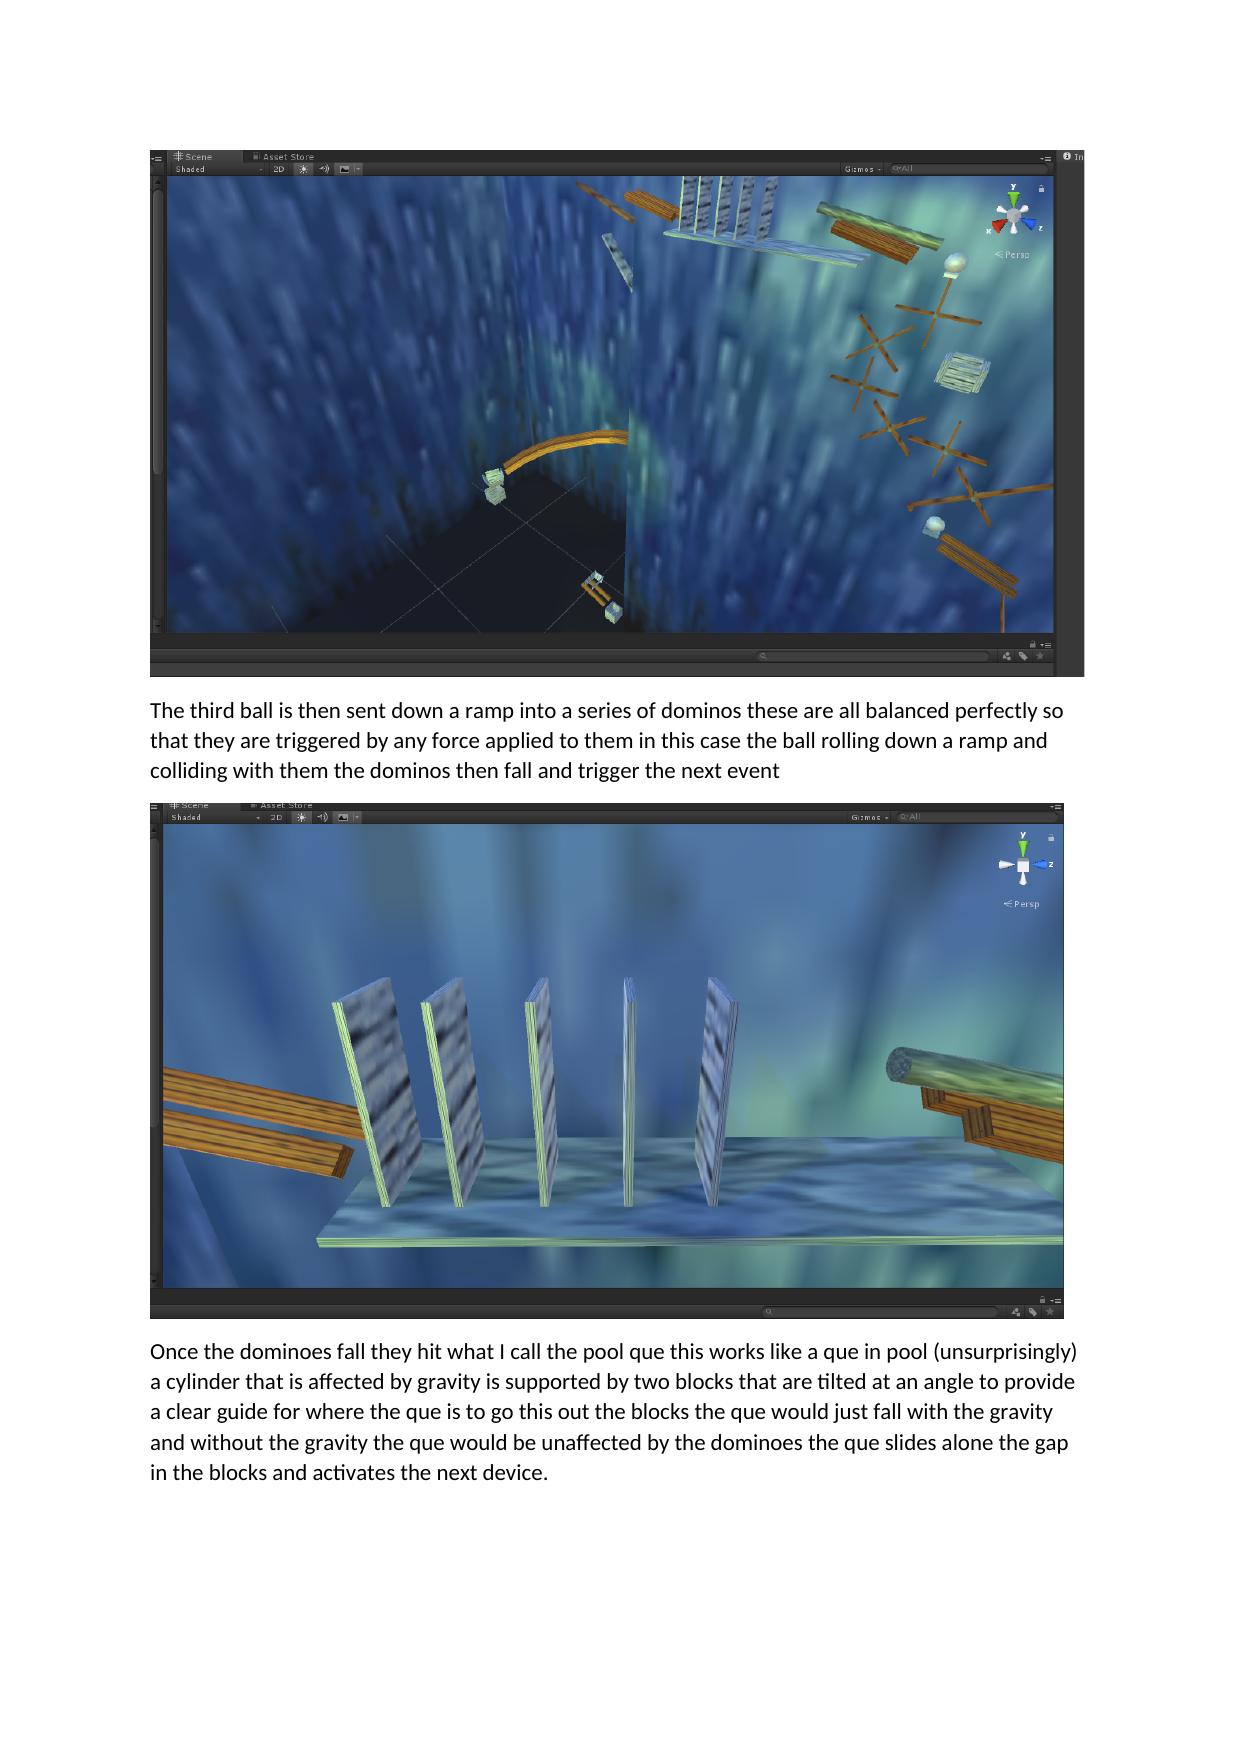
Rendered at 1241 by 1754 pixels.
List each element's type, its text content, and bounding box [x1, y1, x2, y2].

picture [150, 150, 1085, 677]
picture [150, 803, 1064, 1319]
text The third ball is then sent down a ramp into a series of dominos these are all balanced perfectly so that they are triggered by any force applied to them in this case the ball rolling down a ramp and colliding with them the dominos then fall and trigger the next event [150, 696, 1090, 784]
text Once the dominoes fall they hit what I call the pool que this works like a que in pool (unsurprisingly) a cylinder that is affected by gravity is supported by two blocks that are tilted at an angle to provide a clear guide for where the que is to go this out the blocks the que would just fall with the gravity and without the gravity the que would be unaffected by the dominoes the que slides alone the gap in the blocks and activates the next device. [150, 1337, 1090, 1486]
